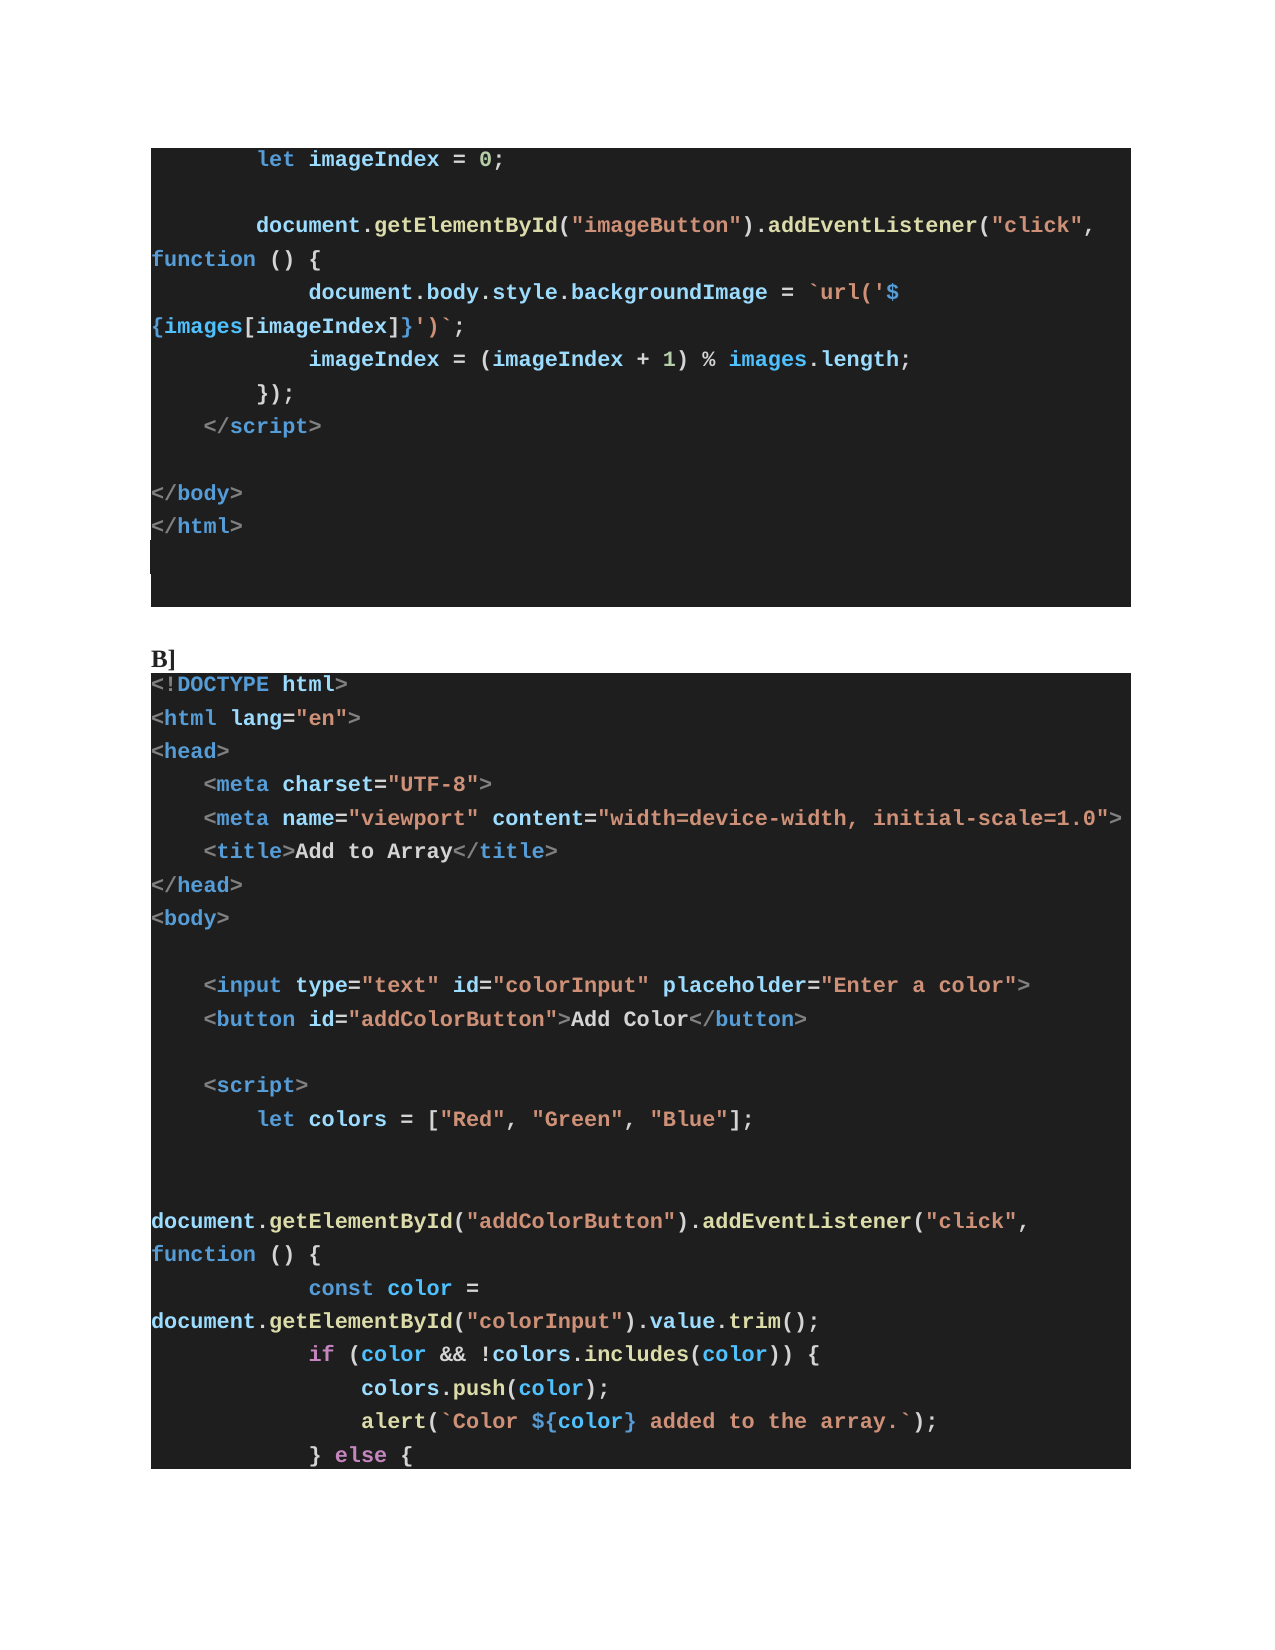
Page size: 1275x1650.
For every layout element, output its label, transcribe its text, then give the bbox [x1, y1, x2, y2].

text <title>Add to Array</title> [151, 841, 1131, 865]
text <script> [151, 1074, 1131, 1099]
text </html> [151, 516, 1131, 540]
text document.body.style.backgroundImage = `url('${images[imageIndex]}')`; [151, 281, 1131, 340]
text document.getElementById("imageButton").addEventListener("click", function () { [151, 214, 1131, 273]
text colors.push(color); [151, 1377, 1131, 1402]
text <!DOCTYPE html> [151, 673, 1131, 698]
text <head> [151, 740, 1131, 765]
text <html lang="en"> [151, 707, 1131, 732]
text if (color && !colors.includes(color)) { [151, 1344, 1131, 1368]
text </script> [151, 415, 1131, 440]
text <meta charset="UTF-8"> [151, 774, 1131, 798]
text </head> [151, 874, 1131, 899]
text document.getElementById("addColorButton").addEventListener("click", function () { [151, 1175, 1131, 1268]
text <meta name="viewport" content="width=device-width, initial-scale=1.0"> [151, 807, 1131, 832]
text const color = document.getElementById("colorInput").value.trim(); [151, 1277, 1131, 1335]
text let colors = ["Red", "Green", "Blue"]; [151, 1108, 1131, 1133]
text } else { [151, 1444, 1131, 1469]
text }); [151, 382, 1131, 407]
text B] [151, 644, 1131, 673]
text <button id="addColorButton">Add Color</button> [151, 1008, 1131, 1032]
text imageIndex = (imageIndex + 1) % images.length; [151, 348, 1131, 373]
text alert(`Color ${color} added to the array.`); [151, 1411, 1131, 1435]
text let imageIndex = 0; [151, 148, 1131, 172]
text <body> [151, 907, 1131, 932]
text <input type="text" id="colorInput" placeholder="Enter a color"> [151, 974, 1131, 999]
text </body> [151, 482, 1131, 507]
